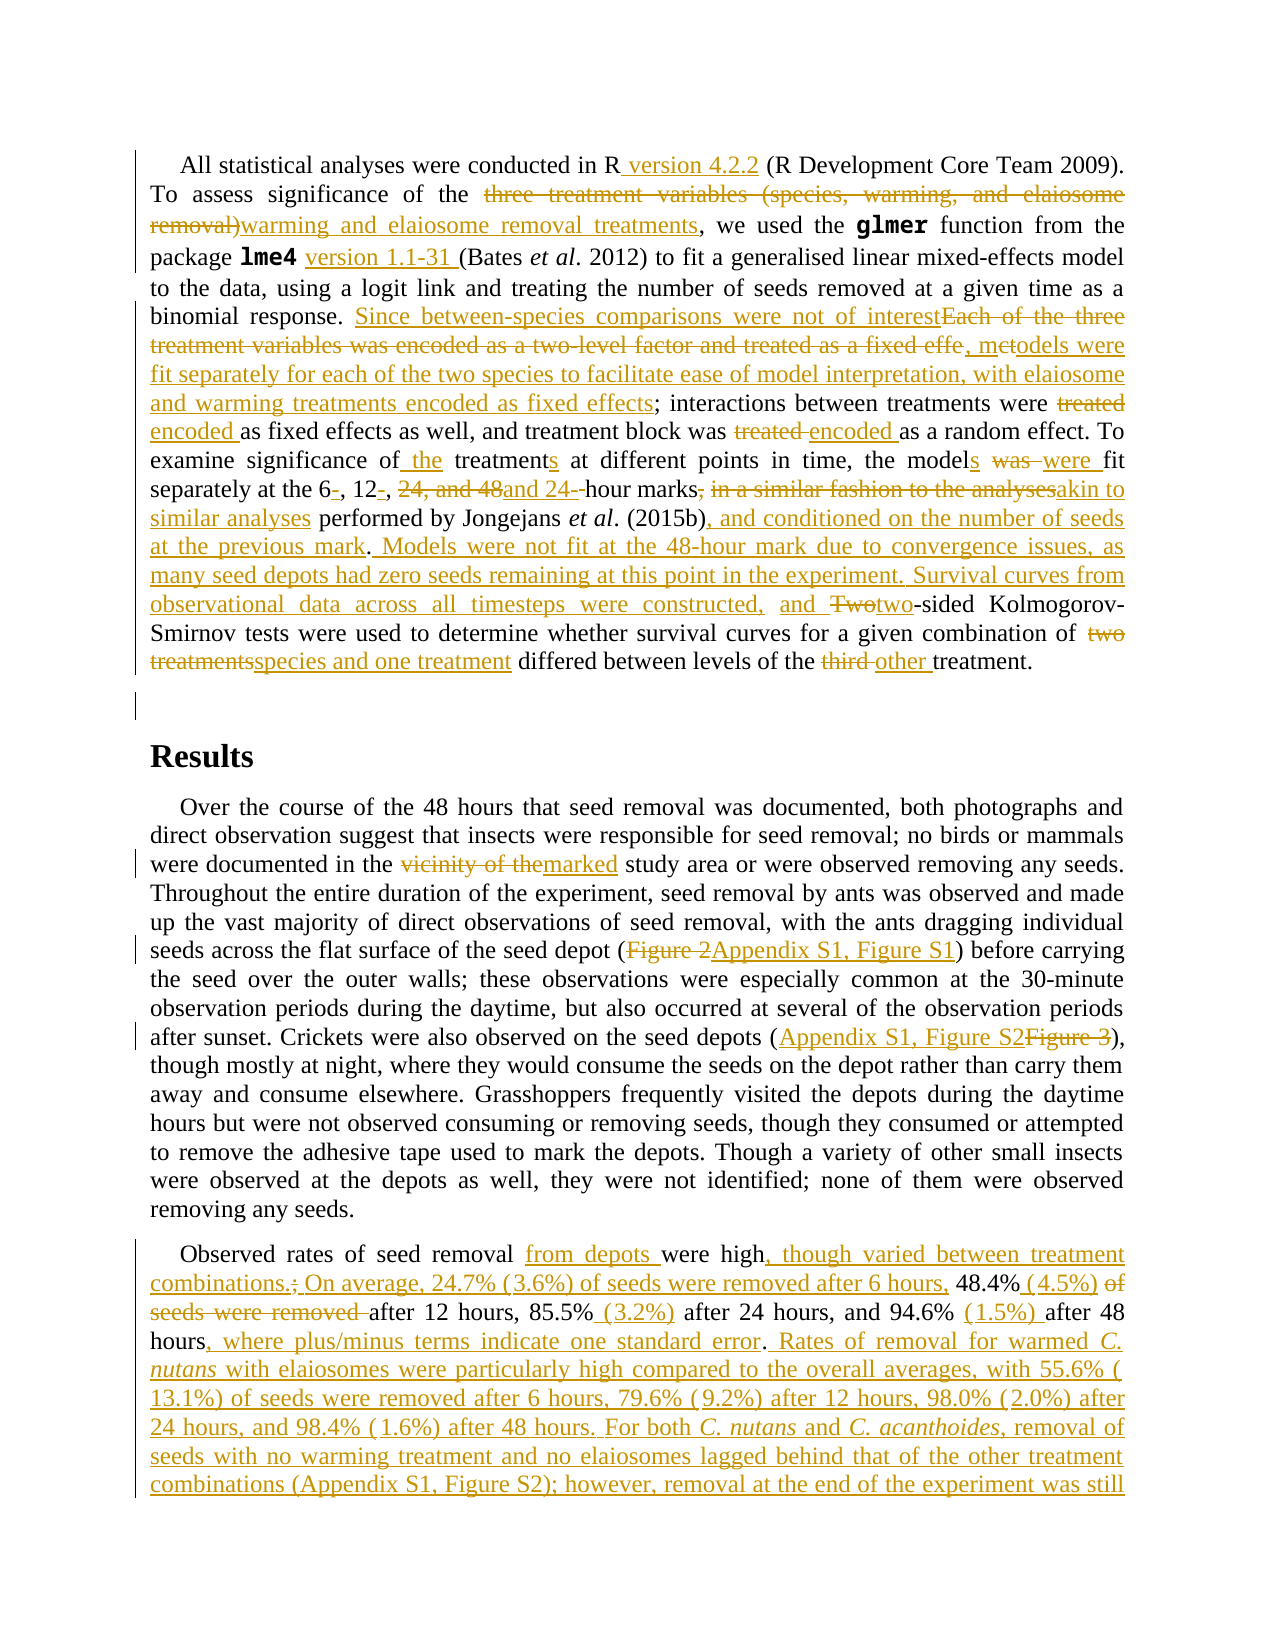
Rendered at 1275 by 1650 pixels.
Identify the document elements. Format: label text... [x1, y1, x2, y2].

text All statistical analyses were conducted in R (R Development Core Team 2009). To assess significance of the , we used the glmer function from the package lme4 (Bates et al. 2012) to fit a generalised linear mixed-effects model to the data, using a logit link and treating the number of seeds removed at a given time as a binomial response. ; interactions between treatments were as fixed effects as well, and treatment block was as a random effect. To examine significance of treatment at different points in time, the model fit separately at the 6, 12, hour marks performed by Jongejans et al. (2015b). -sided Kolmogorov-Smirnov tests were used to determine whether survival curves for a given combination of differed between levels of the treatment. [150, 385, 1125, 675]
text Results [150, 737, 1125, 775]
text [150, 1239, 1125, 1494]
text All statistical analyses were conducted in R (R Development Core Team 2009). To assess significance of the , we used the glmer function from the package lme4 (Bates et al. 2012) to fit a generalised linear mixed-effects model to the data, using a logit link and treating the number of seeds removed at a given time as a binomial response. ; interactions between treatments were as fixed effects as well, and treatment block was as a random effect. To examine significance of treatment at different points in time, the model fit separately at the 6, 12, hour marks performed by Jongejans et al. (2015b). -sided Kolmogorov-Smirnov tests were used to determine whether survival curves for a given combination of differed between levels of the treatment. [150, 150, 1125, 384]
text Over the course of the 48 hours that seed removal was documented, both photographs and direct observation suggest that insects were responsible for seed removal; no birds or mammals were documented in the study area or were observed removing any seeds. Throughout the entire duration of the experiment, seed removal by ants was observed and made up the vast majority of direct observations of seed removal, with the ants dragging individual seeds across the flat surface of the seed depot () before carrying the seed over the outer walls; these observations were especially common at the 30-minute observation periods during the daytime, but also occurred at several of the observation periods after sunset. Crickets were also observed on the seed depots (), though mostly at night, where they would consume the seeds on the depot rather than carry them away and consume elsewhere. Grasshoppers frequently visited the depots during the daytime hours but were not observed consuming or removing seeds, though they consumed or attempted to remove the adhesive tape used to mark the depots. Though a variety of other small insects were observed at the depots as well, they were not identified; none of them were observed removing any seeds. [150, 792, 1125, 1223]
